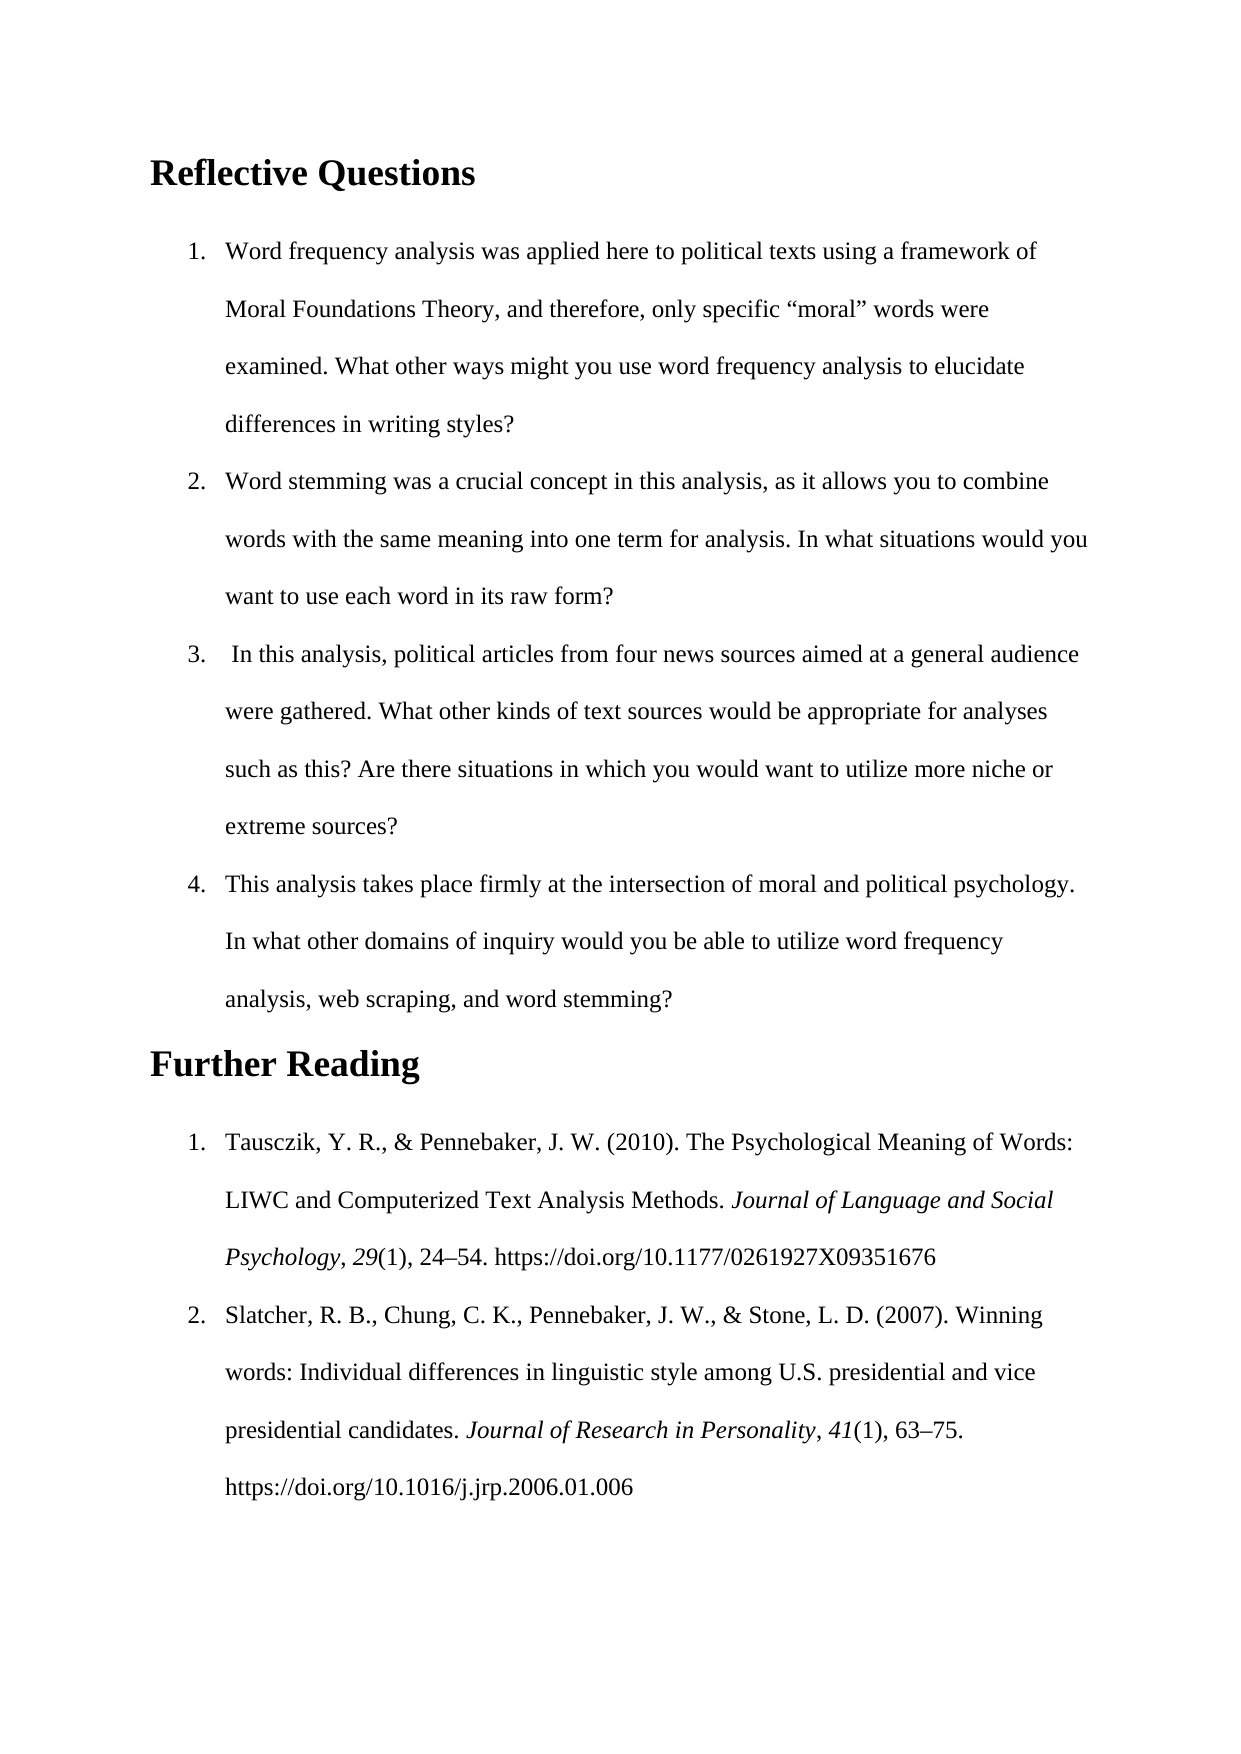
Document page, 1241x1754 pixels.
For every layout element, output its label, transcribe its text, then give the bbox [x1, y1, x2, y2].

list In this analysis, political articles from four news sources aimed at a general audience were gathered. What other kinds of text sources would be appropriate for analyses such as this? Are there situations in which you would want to utilize more niche or extreme sources? [187, 639, 1090, 840]
list Word stemming was a crucial concept in this analysis, as it allows you to combine words with the same meaning into one term for analysis. In what situations would you want to use each word in its raw form? [187, 466, 1090, 610]
list Word frequency analysis was applied here to political texts using a framework of Moral Foundations Theory, and therefore, only specific “moral” words were examined. What other ways might you use word frequency analysis to elucidate differences in writing styles? [187, 236, 1090, 437]
text Reflective Questions [150, 150, 1090, 193]
list This analysis takes place firmly at the intersection of moral and political psychology. In what other domains of inquiry would you be able to utilize word frequency analysis, web scraping, and word stemming? [187, 869, 1090, 1012]
list Slatcher, R. B., Chung, C. K., Pennebaker, J. W., & Stone, L. D. (2007). Winning words: Individual differences in linguistic style among U.S. presidential and vice presidential candidates. Journal of Research in Personality, 41(1), 63–75. https://doi.org/10.1016/j.jrp.2006.01.006 [187, 1300, 1090, 1501]
text Further Reading [150, 1041, 1090, 1084]
list Tausczik, Y. R., & Pennebaker, J. W. (2010). The Psychological Meaning of Words: LIWC and Computerized Text Analysis Methods. Journal of Language and Social Psychology, 29(1), 24–54. https://doi.org/10.1177/0261927X09351676 [187, 1127, 1090, 1271]
